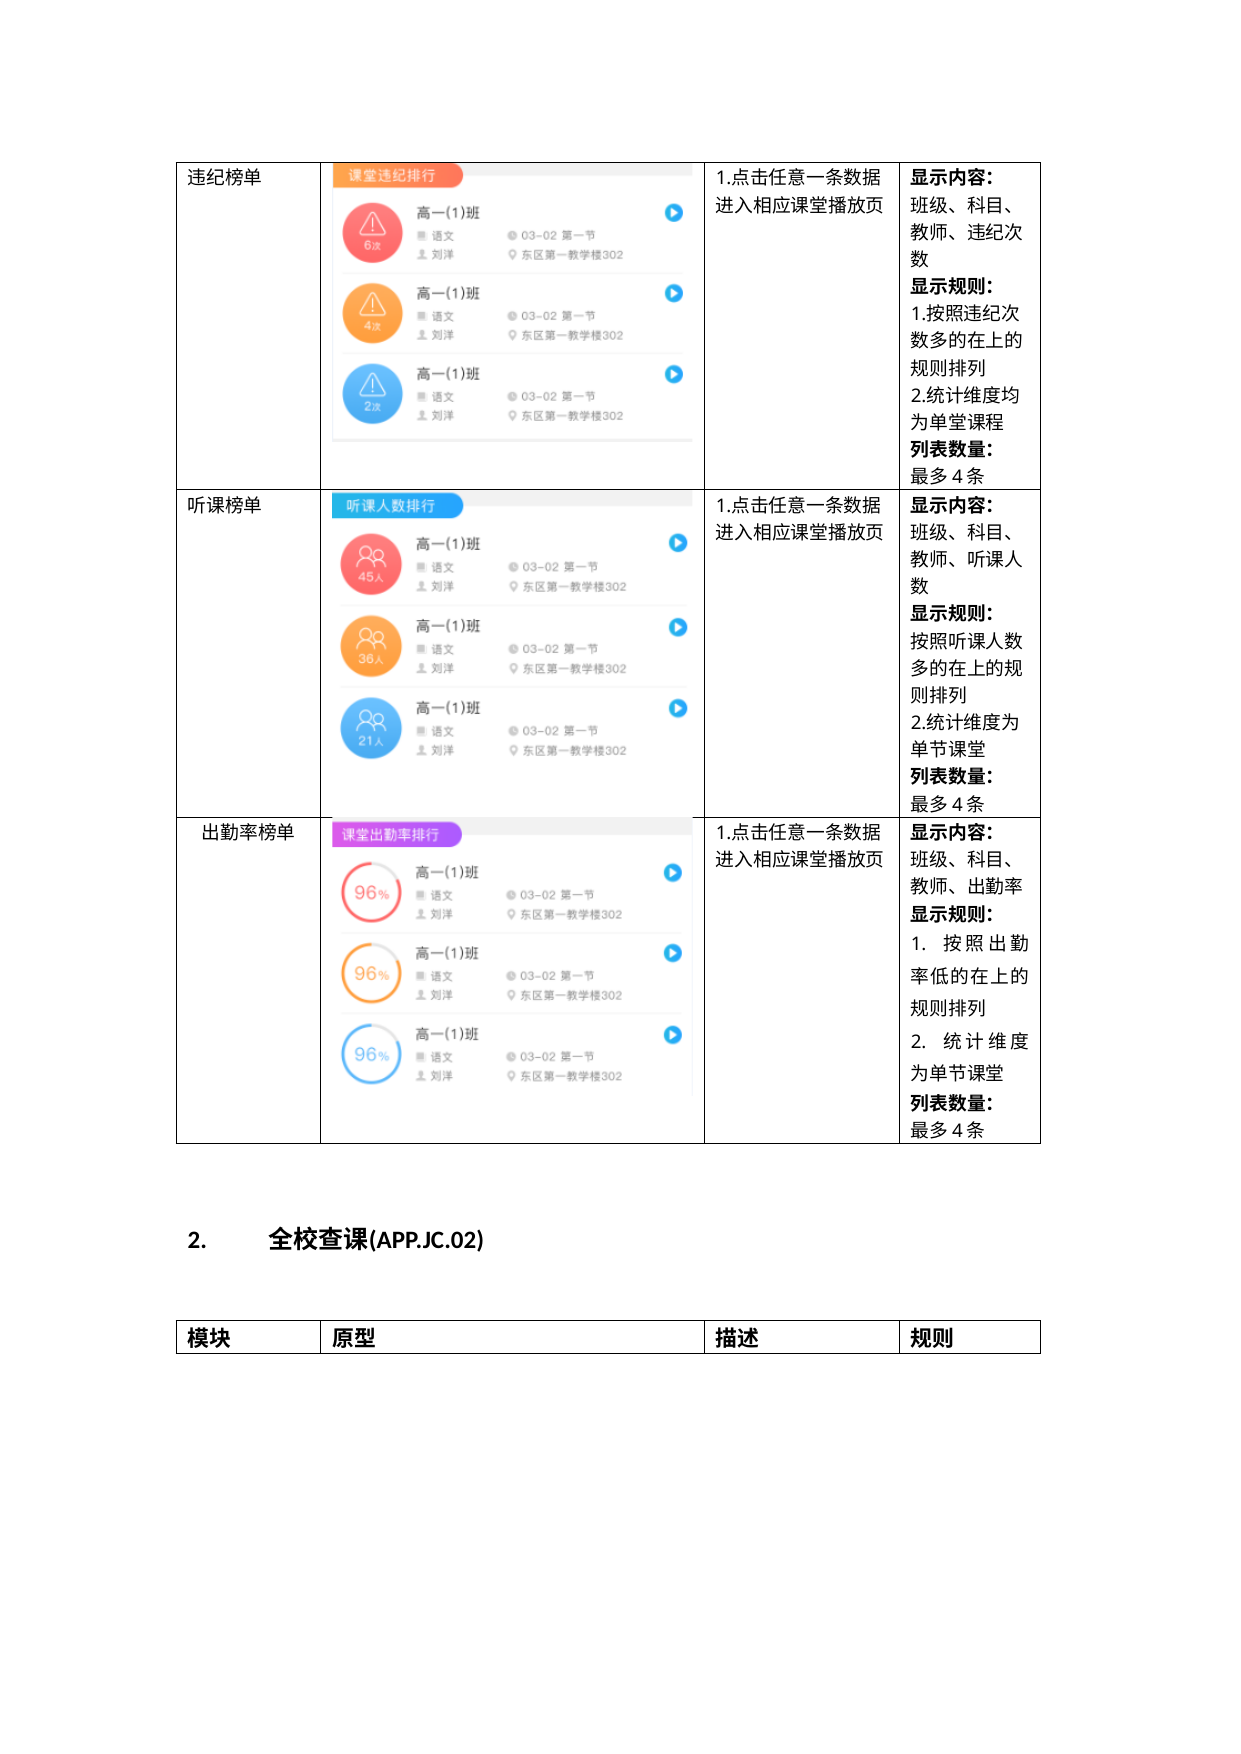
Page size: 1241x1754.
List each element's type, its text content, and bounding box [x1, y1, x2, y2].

picture [332, 490, 693, 774]
subtitle 全校查课(APP.JC.02) [187, 1205, 1053, 1270]
table_header 模块 [177, 1321, 320, 1353]
table_header 原型 [321, 1321, 704, 1353]
table_cell [321, 818, 704, 1143]
picture [332, 817, 693, 1096]
table_header 规则 [900, 1321, 1040, 1353]
table_cell 1.点击任意一条数据进入相应课堂播放页 [705, 818, 899, 1143]
table_cell 违纪榜单 [177, 163, 320, 489]
table_cell [321, 163, 704, 489]
table_cell 显示内容： 班级、科目、教师、违纪次数 显示规则： 1.按照违纪次数多的在上的规则排列 2.统计维度均为单堂课程 列表数量： 最多4条 [900, 163, 1040, 489]
table_cell 出勤率榜单 [177, 818, 320, 1143]
table_header 描述 [705, 1321, 899, 1353]
table_cell 1.点击任意一条数据进入相应课堂播放页 [705, 163, 899, 489]
table_cell 1.点击任意一条数据进入相应课堂播放页 [705, 490, 899, 817]
table_cell 听课榜单 [177, 490, 320, 817]
table_cell [321, 490, 704, 817]
table_cell 显示内容： 班级、科目、教师、听课人数 显示规则： 按照听课人数多的在上的规则排列 2.统计维度为单节课堂 列表数量： 最多4条 [900, 490, 1040, 817]
table_cell 显示内容： 班级、科目、教师、出勤率 显示规则： 按照出勤率低的在上的规则排列 统计维度为单节课堂 列表数量： 最多4条 [900, 818, 1040, 1143]
picture [332, 163, 693, 442]
